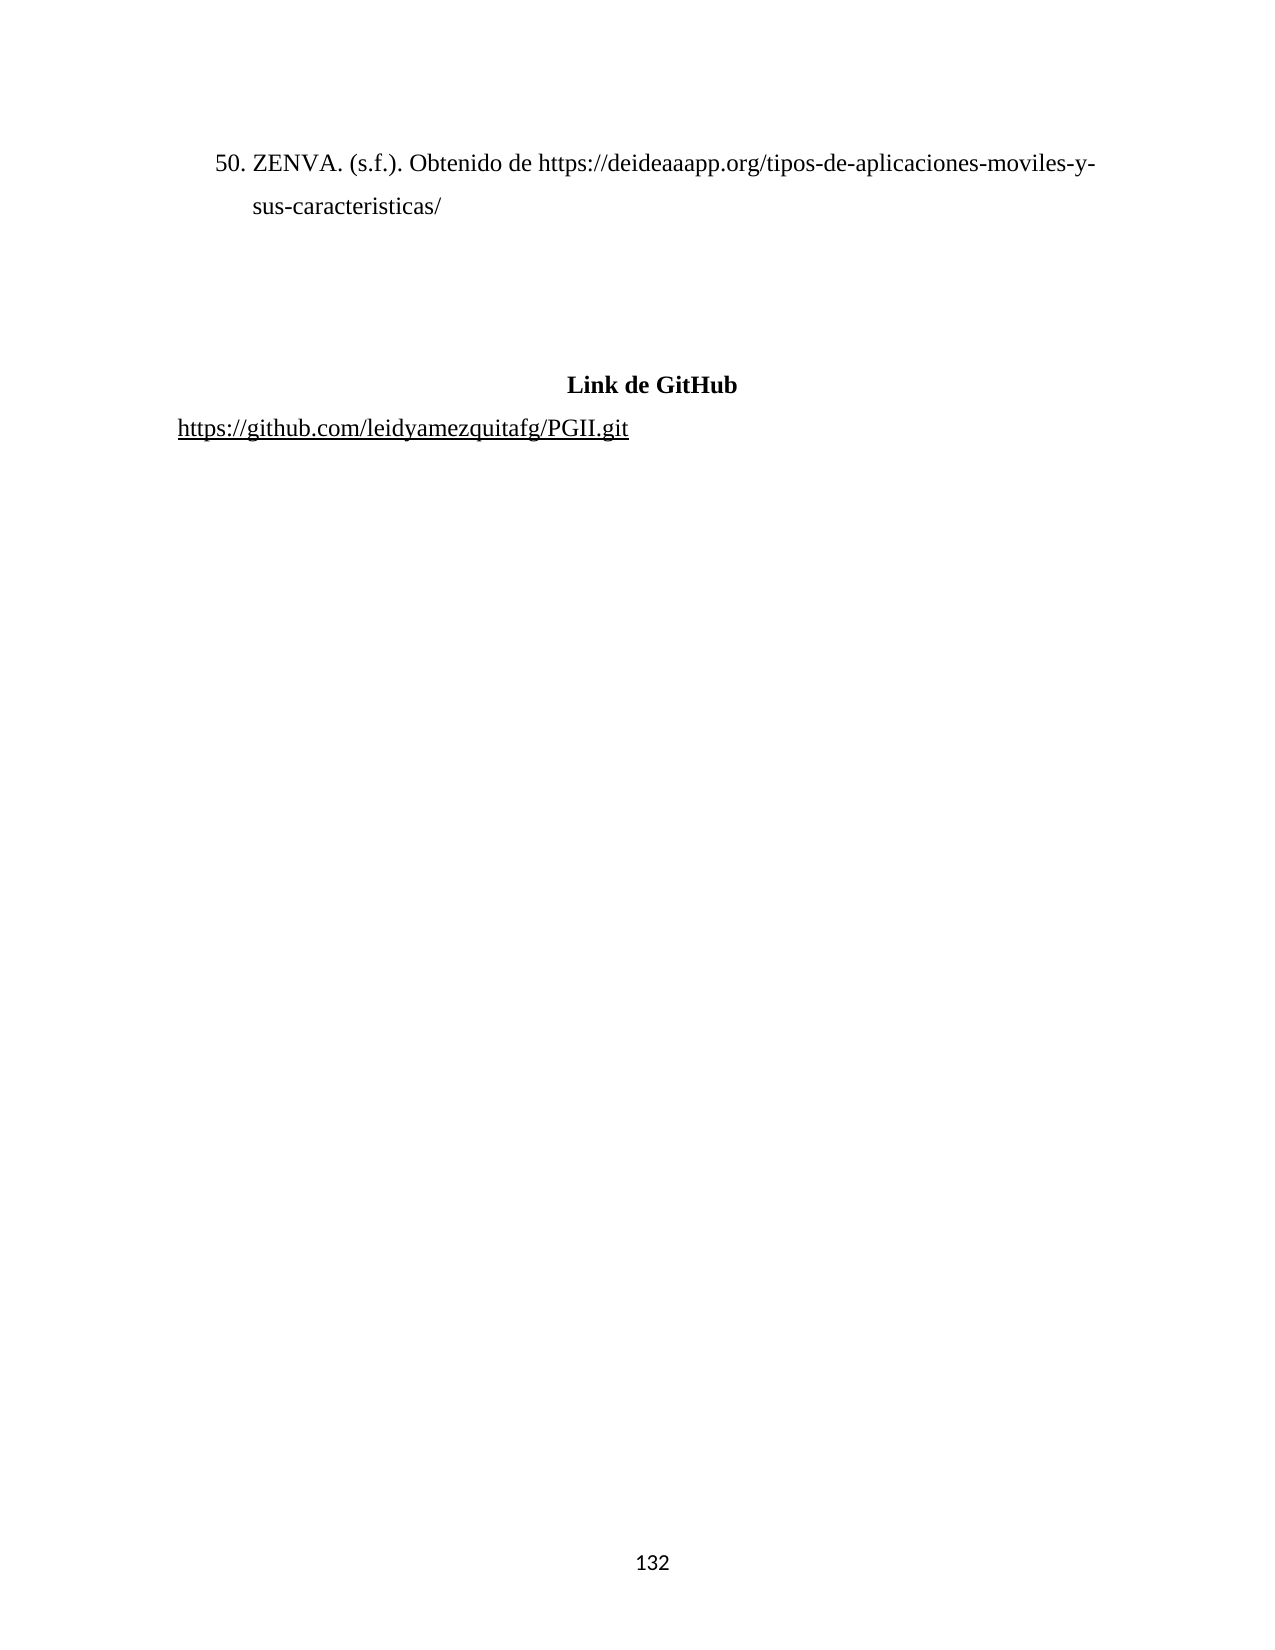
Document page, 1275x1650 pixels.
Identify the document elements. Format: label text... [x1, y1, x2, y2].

subtitle Link de GitHub [177, 370, 1127, 399]
text https://github.com/leidyamezquitafg/PGII.git [177, 413, 1127, 442]
